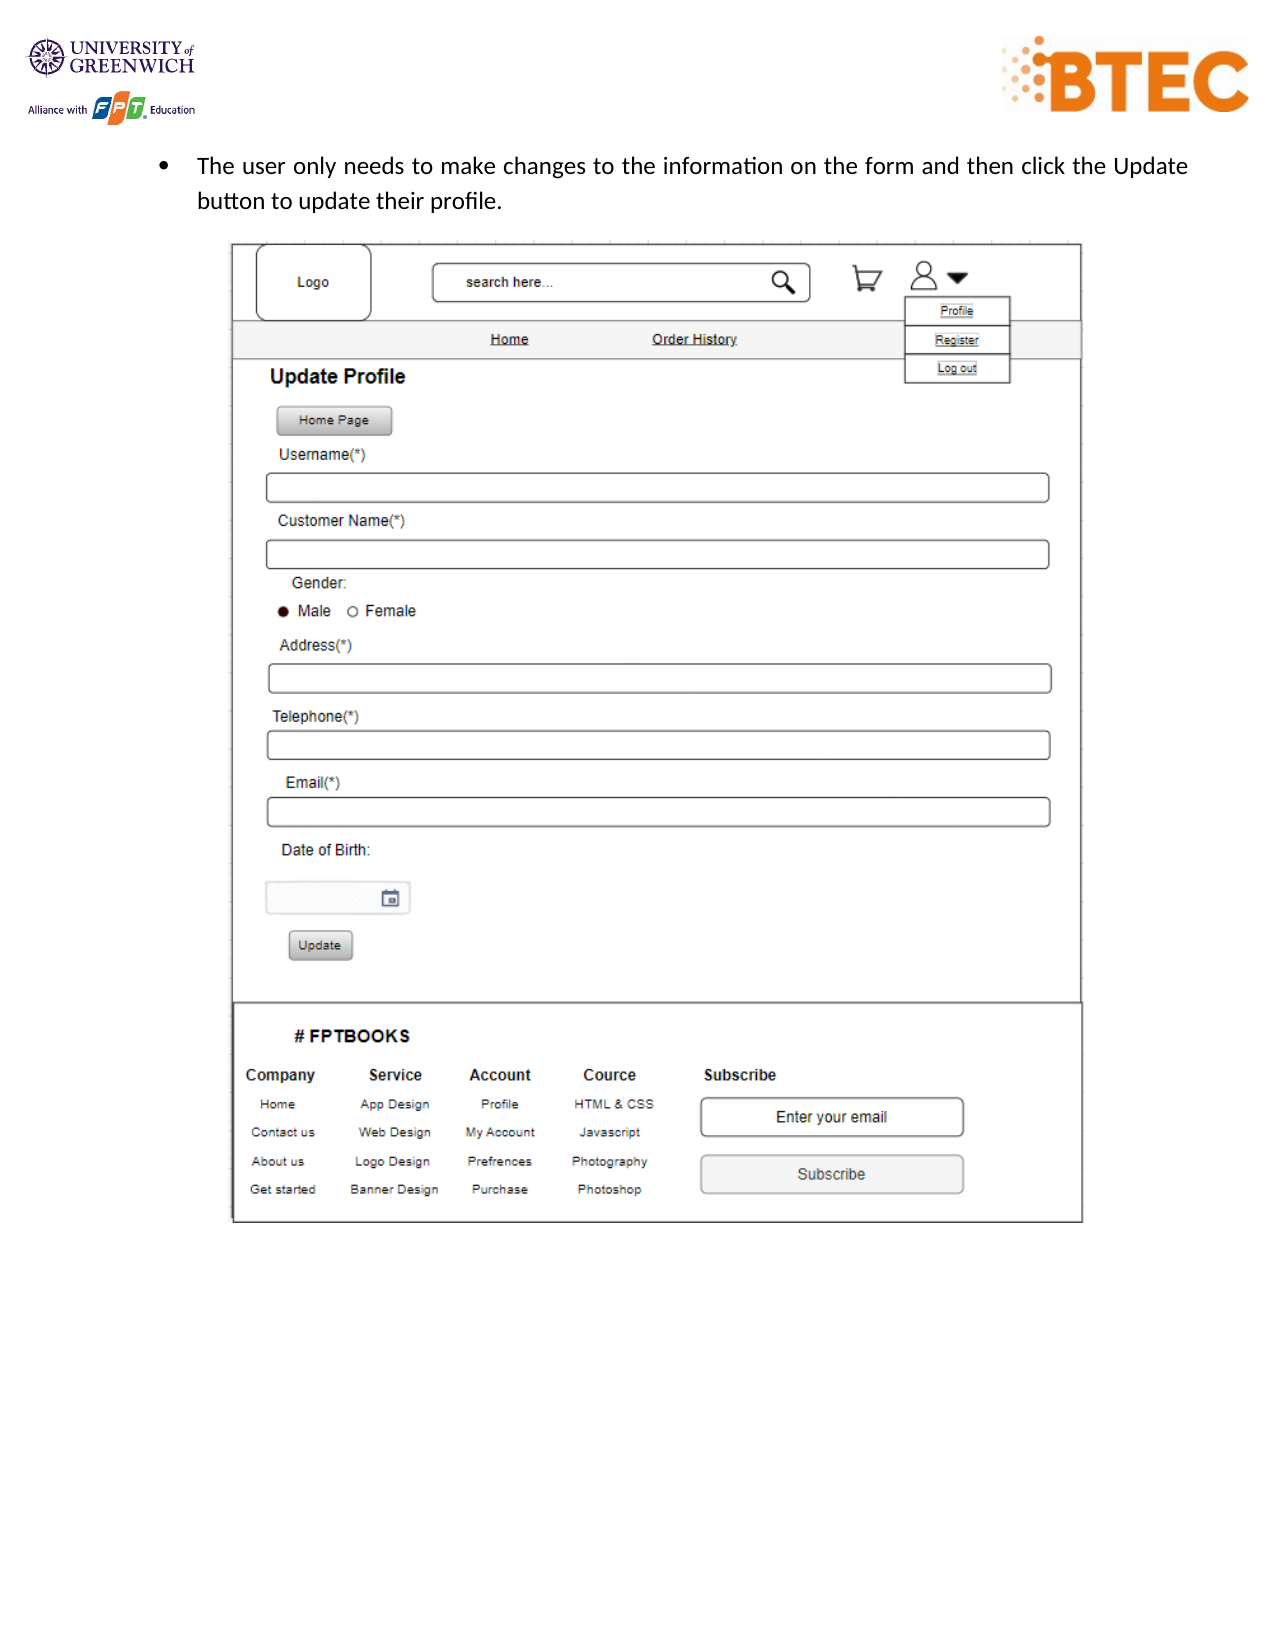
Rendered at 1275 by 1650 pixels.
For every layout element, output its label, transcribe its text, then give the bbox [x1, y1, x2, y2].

list The user only needs to make changes to the information on the form and then click the Update button to update their profile. [159, 150, 1191, 216]
picture [1001, 36, 1249, 112]
picture [228, 240, 1084, 1223]
picture [14, 25, 207, 136]
